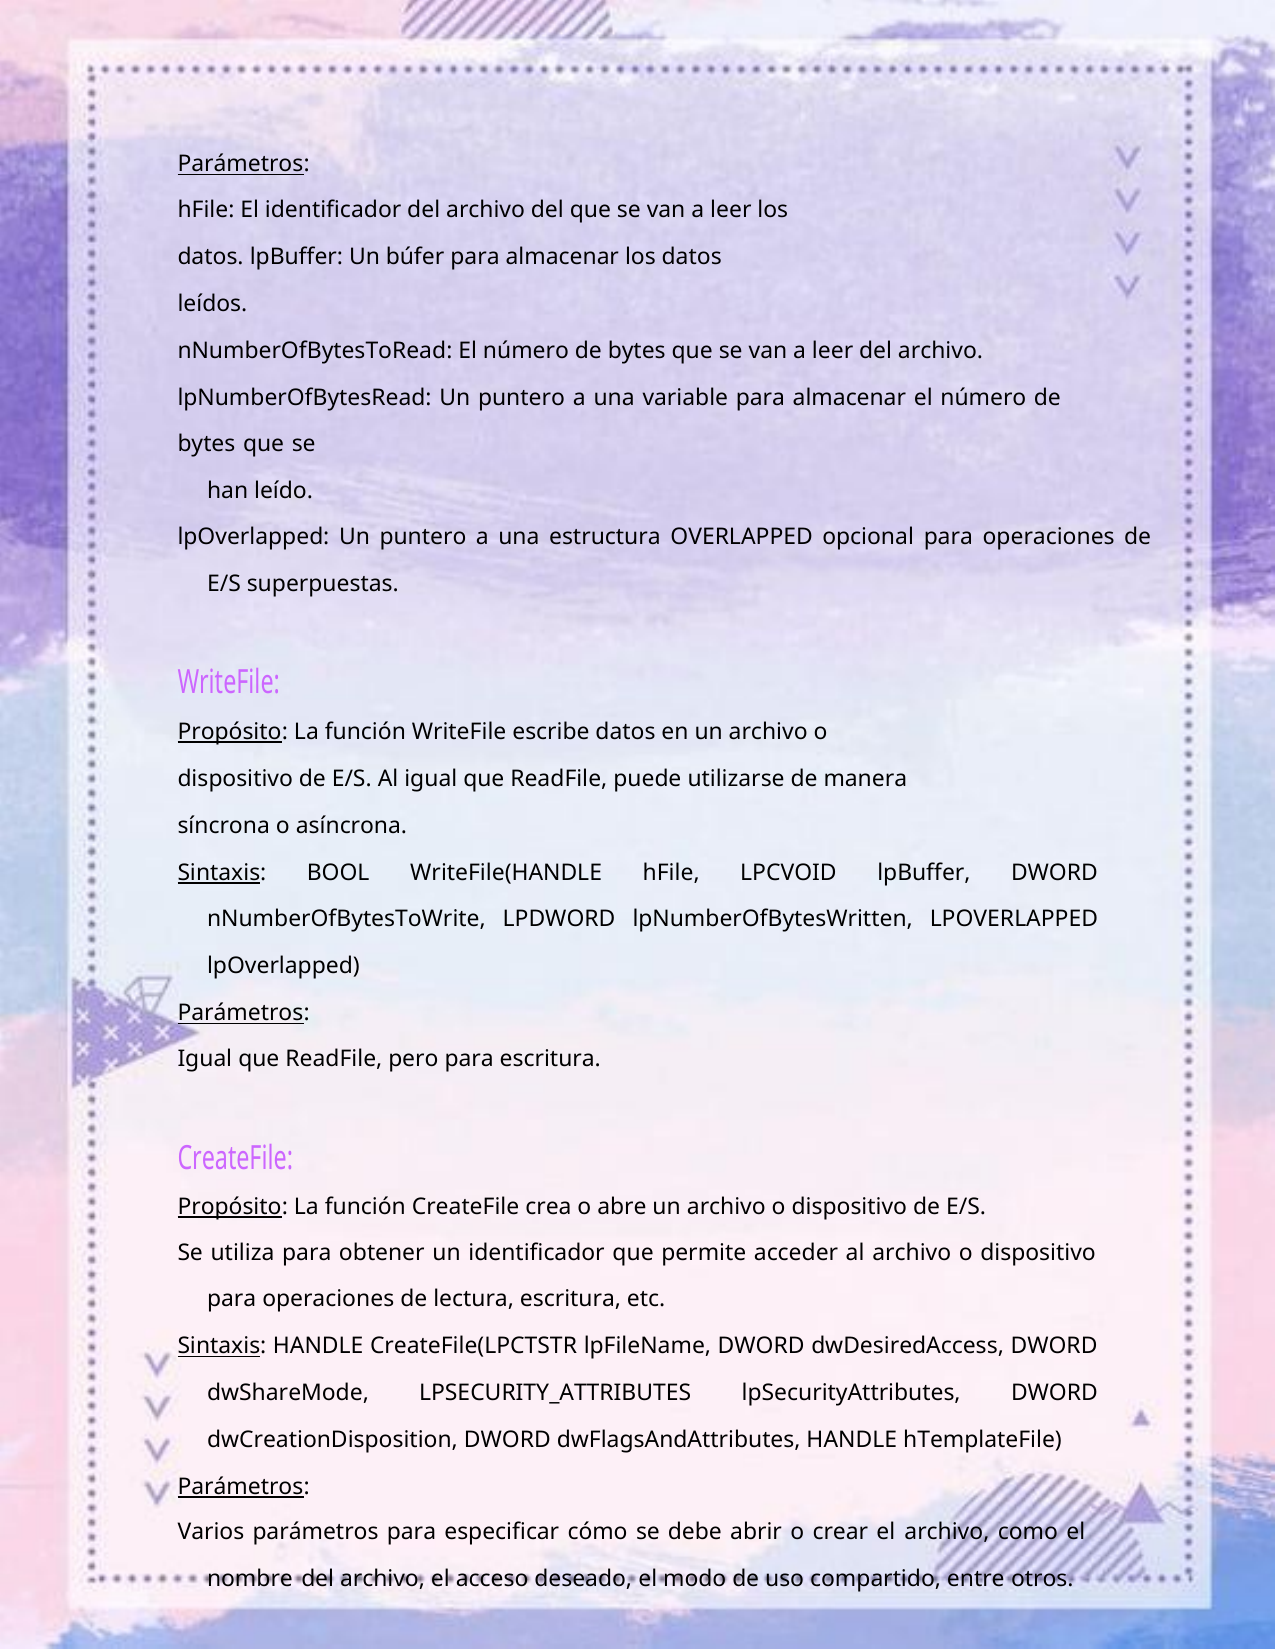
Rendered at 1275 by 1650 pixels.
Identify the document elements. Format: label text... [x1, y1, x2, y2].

text nNumberOfBytesToRead: El número de bytes que se van a leer del archivo. lpNumberOfBytesRead: Un puntero a una variable para almacenar el número de bytes que se [177, 334, 1098, 459]
text han leído. [207, 474, 1187, 506]
subtitle WriteFile: [177, 658, 1187, 703]
text Se utiliza para obtener un identificador que permite acceder al archivo o dispositivo para operaciones de lectura, escritura, etc. [177, 1235, 1097, 1313]
text Sintaxis: BOOL WriteFile(HANDLE hFile, LPCVOID lpBuffer, DWORD nNumberOfBytesToWrite, LPDWORD lpNumberOfBytesWritten, LPOVERLAPPED lpOverlapped) [177, 855, 1098, 980]
text Parámetros: [177, 996, 1187, 1027]
text Propósito: La función WriteFile escribe datos en un archivo o dispositivo de E/S. Al igual que ReadFile, puede utilizarse de manera síncrona o asíncrona. [177, 715, 936, 840]
text Sintaxis: HANDLE CreateFile(LPCTSTR lpFileName, DWORD dwDesiredAccess, DWORD dwShareMode, LPSECURITY_ATTRIBUTES lpSecurityAttributes, DWORD dwCreationDisposition, DWORD dwFlagsAndAttributes, HANDLE hTemplateFile) [177, 1329, 1098, 1454]
text Parámetros: [177, 147, 1187, 179]
text Propósito: La función CreateFile crea o abre un archivo o dispositivo de E/S. [177, 1190, 1187, 1221]
text Igual que ReadFile, pero para escritura. [177, 1041, 1187, 1073]
text Parámetros: [177, 1470, 1187, 1501]
text hFile: El identificador del archivo del que se van a leer los datos. lpBuffer: Un búfer para almacenar los datos leídos. [177, 193, 789, 318]
picture [0, 0, 1275, 1649]
text Varios parámetros para especificar cómo se debe abrir o crear el archivo, como el nombre del archivo, el acceso deseado, el modo de uso compartido, entre otros. [177, 1515, 1139, 1593]
subtitle CreateFile: [177, 1133, 1187, 1179]
text lpOverlapped: Un puntero a una estructura OVERLAPPED opcional para operaciones de E/S superpuestas. [177, 520, 1187, 598]
